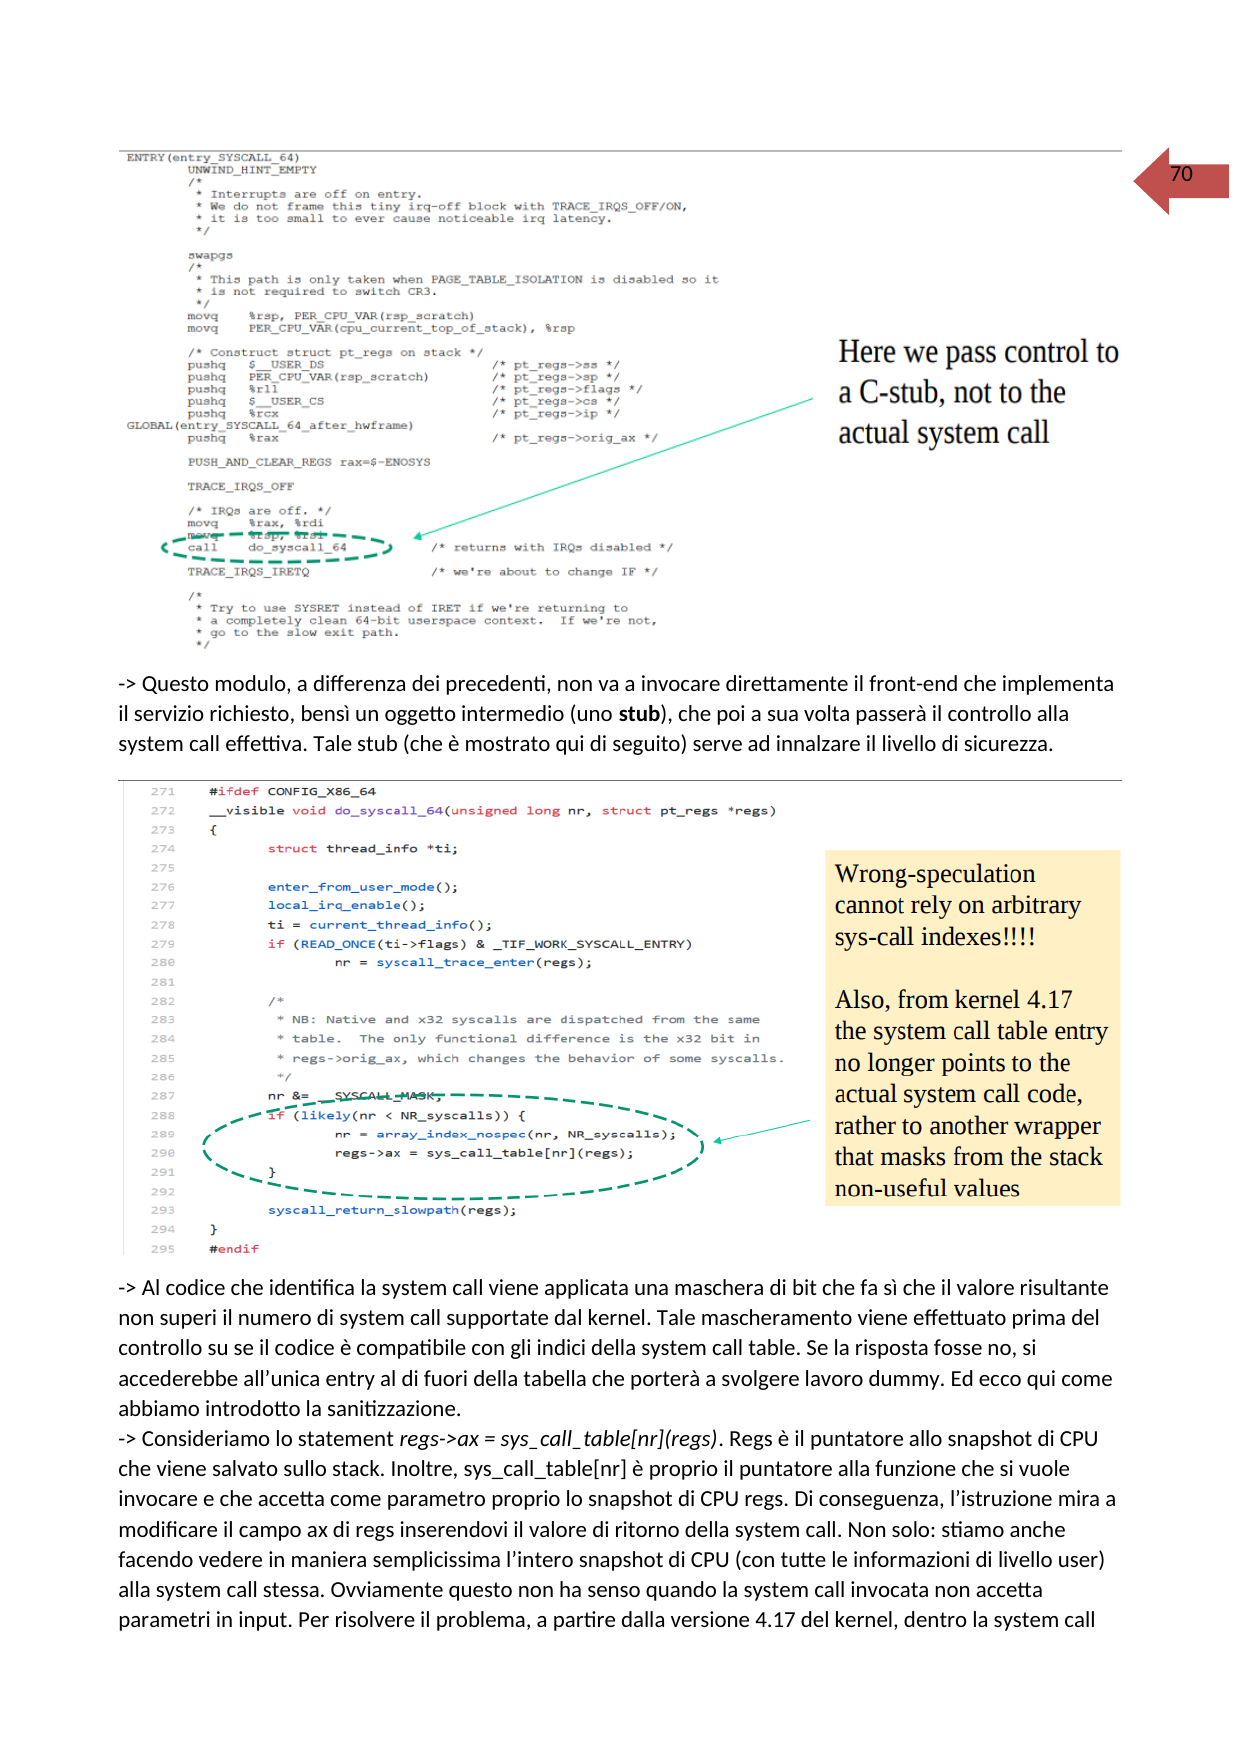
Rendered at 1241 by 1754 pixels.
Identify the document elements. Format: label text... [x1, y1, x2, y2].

text -> Questo modulo, a differenza dei precedenti, non va a invocare direttamente il front-end che implementa il servizio richiesto, bensì un oggetto intermedio (uno stub), che poi a sua volta passerà il controllo alla system call effettiva. Tale stub (che è mostrato qui di seguito) serve ad innalzare il livello di sicurezza. [118, 669, 1122, 757]
picture [118, 776, 1123, 1255]
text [118, 1273, 1122, 1633]
picture [118, 147, 1123, 651]
